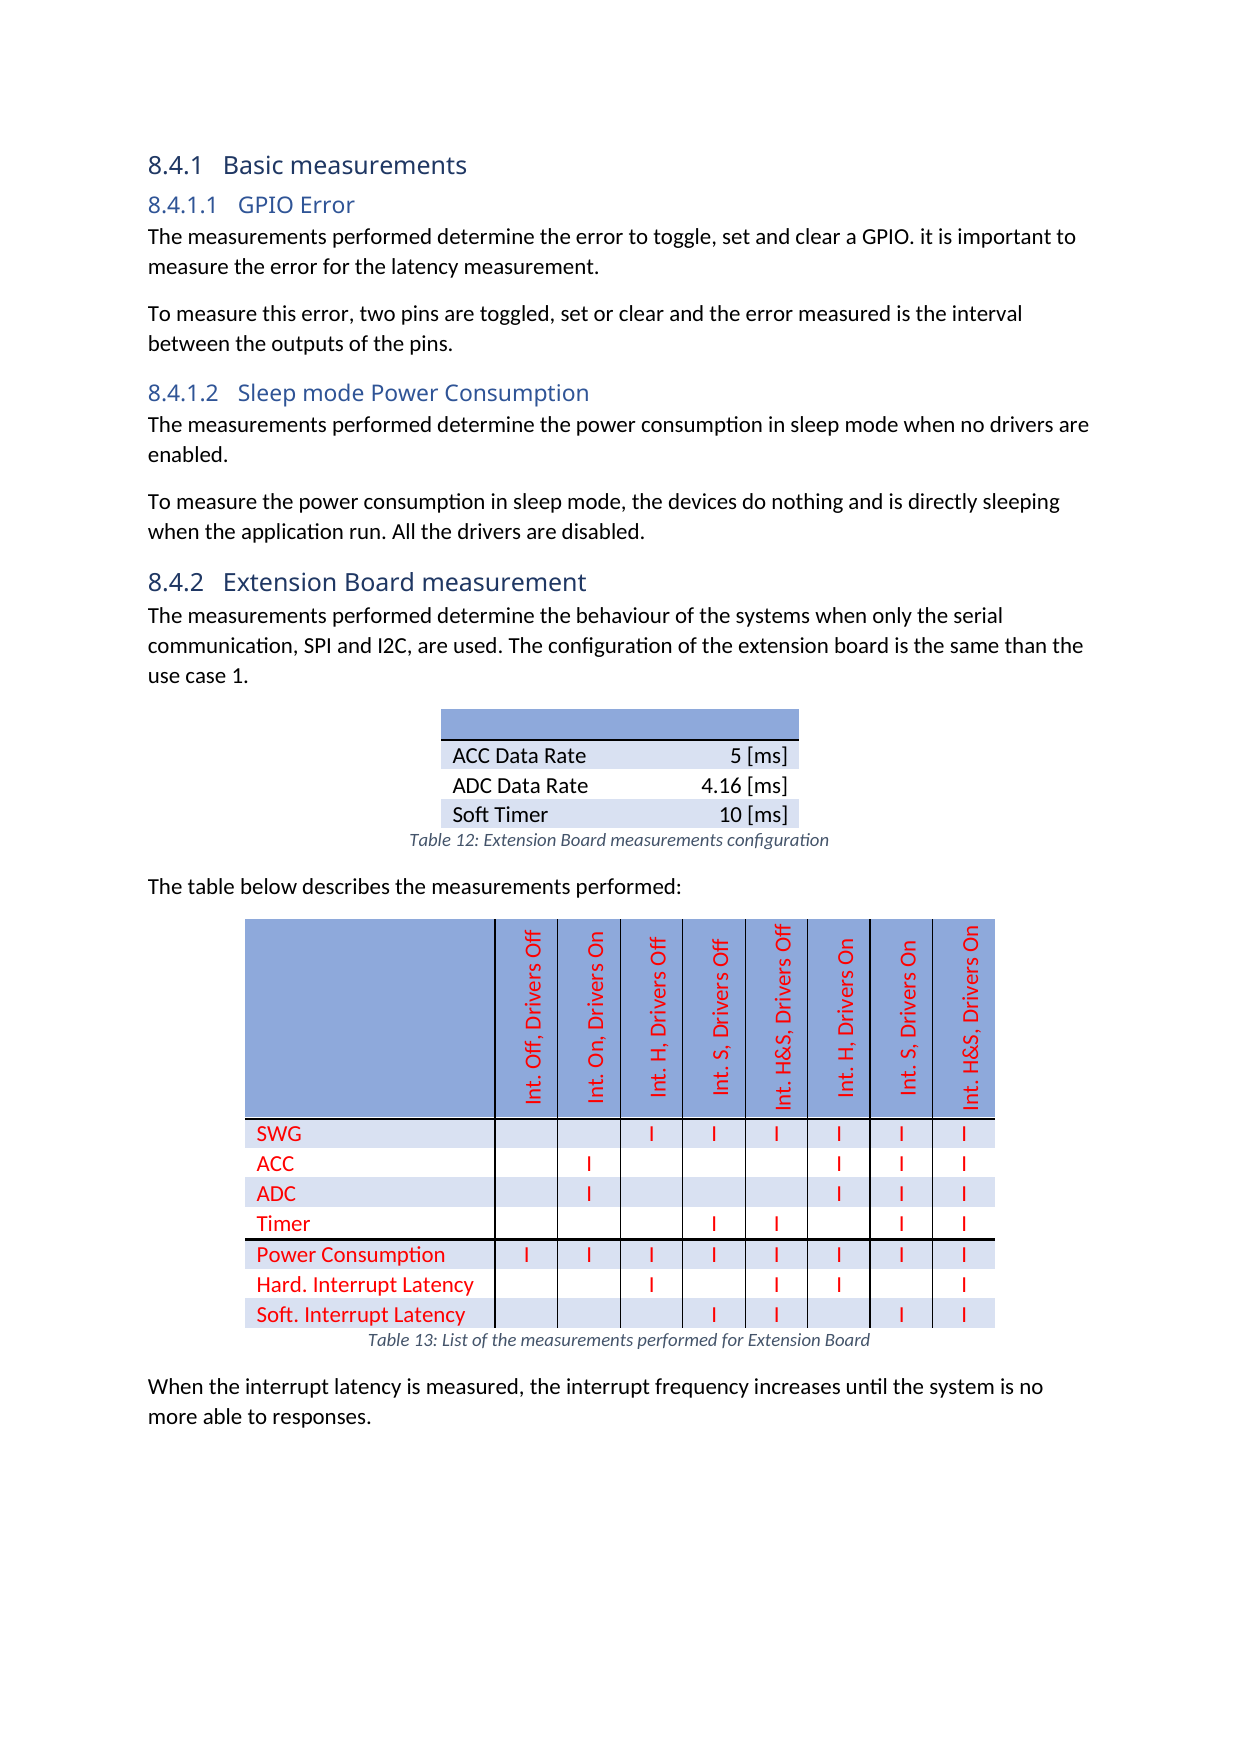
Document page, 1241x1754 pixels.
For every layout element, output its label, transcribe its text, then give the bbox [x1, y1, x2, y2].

table_cell [496, 1269, 557, 1298]
table_cell I [746, 1120, 807, 1148]
table_cell ADC Data Rate [441, 769, 633, 799]
table_cell [683, 1269, 745, 1298]
subtitle GPIO Error [148, 188, 1093, 220]
table_cell I [558, 1241, 620, 1269]
table_header [245, 919, 494, 1117]
table_cell [558, 1298, 620, 1328]
table_cell I [808, 1177, 869, 1207]
table_header Int. Off, Drivers Off [496, 919, 557, 1117]
table_cell I [871, 1120, 932, 1148]
subtitle Extension Board measurement [148, 564, 1093, 598]
table_header Int. H, Drivers Off [621, 919, 682, 1117]
table_cell [621, 1207, 682, 1237]
table_cell I [871, 1298, 932, 1328]
table_cell I [933, 1148, 995, 1177]
table_cell I [496, 1241, 557, 1269]
table_cell Soft Timer [441, 799, 633, 828]
table_cell ACC [245, 1148, 494, 1177]
table_cell [496, 1177, 557, 1207]
table_cell I [933, 1298, 995, 1328]
text Table 13: List of the measurements performed for Extension Board [148, 1328, 1093, 1351]
table_cell I [933, 1207, 995, 1237]
text To measure this error, two pins are toggled, set or clear and the error measured is the interval between the outputs of the pins. [148, 299, 1093, 358]
table_cell I [933, 1241, 995, 1269]
table_cell [621, 1148, 682, 1177]
table_cell Timer [245, 1207, 494, 1237]
table_cell [496, 1298, 557, 1328]
table_cell Hard. Interrupt Latency [245, 1269, 494, 1298]
table_cell Soft. Interrupt Latency [245, 1298, 494, 1328]
table_header Int. S, Drivers Off [683, 919, 745, 1117]
table_cell I [933, 1269, 995, 1298]
table_cell 5 [ms] [633, 741, 799, 769]
table_cell I [746, 1298, 807, 1328]
table_cell [558, 1120, 620, 1148]
text Table 12: Extension Board measurements configuration [148, 828, 1093, 851]
table_cell 10 [ms] [633, 799, 799, 828]
table_cell [496, 1148, 557, 1177]
table_cell [621, 1298, 682, 1328]
table_cell I [621, 1120, 682, 1148]
text To measure the power consumption in sleep mode, the devices do nothing and is directly sleeping when the application run. All the drivers are disabled. [148, 487, 1093, 546]
table_cell ADC [245, 1177, 494, 1207]
table_cell [683, 1177, 745, 1207]
table_cell I [683, 1241, 745, 1269]
table_cell [496, 1207, 557, 1237]
text The measurements performed determine the power consumption in sleep mode when no drivers are enabled. [148, 410, 1093, 468]
table_cell I [933, 1177, 995, 1207]
table_cell ACC Data Rate [441, 741, 633, 769]
subtitle Sleep mode Power Consumption [148, 376, 1093, 408]
table_cell I [808, 1120, 869, 1148]
table_header Int. H, Drivers On [808, 919, 869, 1117]
table_header Int. S, Drivers On [871, 919, 932, 1117]
table_cell I [808, 1269, 869, 1298]
table_cell [808, 1207, 869, 1237]
table_cell I [808, 1148, 869, 1177]
table_header [633, 709, 799, 739]
table_cell I [933, 1120, 995, 1148]
table_cell I [746, 1269, 807, 1298]
table_cell Power Consumption [245, 1241, 494, 1269]
table_cell I [871, 1241, 932, 1269]
text The measurements performed determine the behaviour of the systems when only the serial communication, SPI and I2C, are used. The configuration of the extension board is the same than the use case 1. [148, 601, 1093, 689]
table_cell I [683, 1207, 745, 1237]
table_cell [558, 1269, 620, 1298]
table_cell [683, 1148, 745, 1177]
table_cell I [558, 1177, 620, 1207]
table_cell I [871, 1148, 932, 1177]
table_cell [871, 1269, 932, 1298]
text The table below describes the measurements performed: [148, 872, 1093, 900]
table_cell [746, 1148, 807, 1177]
table_cell [558, 1207, 620, 1237]
table_cell I [558, 1148, 620, 1177]
table_cell I [621, 1241, 682, 1269]
table_header [441, 709, 633, 739]
table_cell I [808, 1241, 869, 1269]
table_cell [746, 1177, 807, 1207]
subtitle Basic measurements [148, 148, 1093, 182]
table_cell 4.16 [ms] [633, 769, 799, 799]
table_cell I [871, 1177, 932, 1207]
table_cell [496, 1120, 557, 1148]
table_cell SWG [245, 1120, 494, 1148]
table_cell I [871, 1207, 932, 1237]
text The measurements performed determine the error to toggle, set and clear a GPIO. it is important to measure the error for the latency measurement. [148, 222, 1093, 281]
table_cell I [746, 1207, 807, 1237]
text When the interrupt latency is measured, the interrupt frequency increases until the system is no more able to responses. [148, 1372, 1093, 1430]
table_cell I [683, 1120, 745, 1148]
table_cell I [621, 1269, 682, 1298]
table_header Int. On, Drivers On [558, 919, 620, 1117]
table_cell [621, 1177, 682, 1207]
table_cell [808, 1298, 869, 1328]
table_cell I [683, 1298, 745, 1328]
table_header Int. H&S, Drivers On [933, 919, 995, 1117]
table_header Int. H&S, Drivers Off [746, 919, 807, 1117]
table_cell I [746, 1241, 807, 1269]
